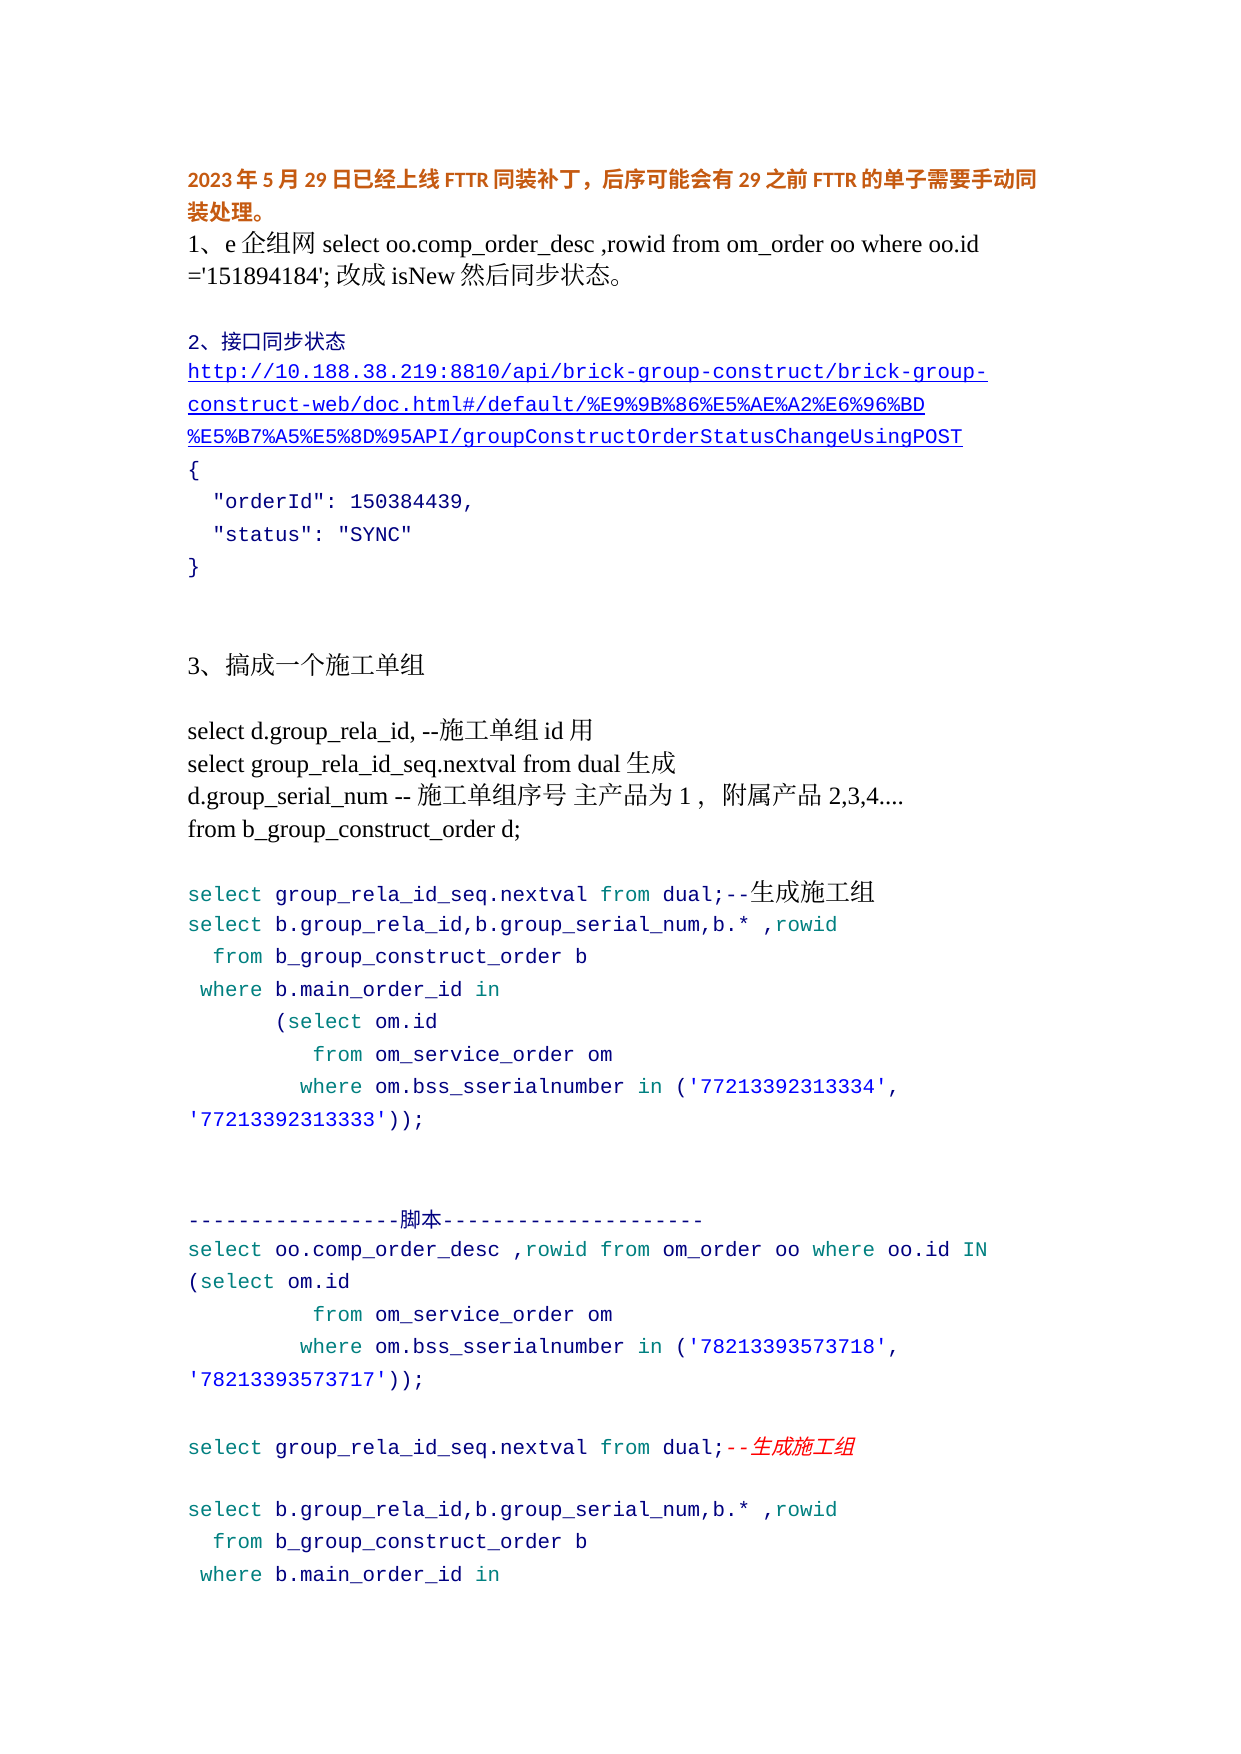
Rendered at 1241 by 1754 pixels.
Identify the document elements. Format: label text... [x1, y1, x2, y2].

text 2、接口同步状态 [187, 324, 1053, 357]
text select d.group_rela_id, --施工单组id 用 [187, 714, 1053, 747]
text select b.group_rela_id,b.group_serial_num,b.* ,rowid [187, 909, 1053, 942]
text where om.bss_sserialnumber in ('78213393573718', '78213393573717')); [187, 1332, 1053, 1397]
text "status": "SYNC" [187, 519, 1053, 552]
text "orderId": 150384439, [187, 487, 1053, 519]
text 2023年5月29日已经上线FTTR同装补丁，后序可能会有29之前FTTR的单子需要手动同装处理。 [187, 162, 1053, 227]
text from b_group_construct_order b [187, 1527, 1053, 1559]
text from om_service_order om [187, 1299, 1053, 1332]
text (select om.id [187, 1007, 1053, 1039]
text where b.main_order_id in [187, 1559, 1053, 1592]
text -----------------脚本--------------------- [187, 1202, 1053, 1234]
text select oo.comp_order_desc ,rowid from om_order oo where oo.id IN (select om.id [187, 1234, 1053, 1299]
text from b_group_construct_order d; [187, 812, 1053, 844]
text http://10.188.38.219:8810/api/brick-group-construct/brick-group-construct-web/doc.html#/default/%E9%9B%86%E5%AE%A2%E6%96%BD%E5%B7%A5%E5%8D%95API/groupConstructOrderStatusChangeUsingPOST [187, 357, 1053, 454]
text { [187, 454, 1053, 487]
text 3、搞成一个施工单组 [187, 649, 1053, 682]
text d.group_serial_num -- 施工单组序号 主产品为1 ，附属产品 2,3,4.... [187, 779, 1053, 812]
text select group_rela_id_seq.nextval from dual;--生成施工组 [187, 877, 1053, 909]
text where om.bss_sserialnumber in ('77213392313334', '77213392313333')); [187, 1072, 1053, 1137]
text where b.main_order_id in [187, 974, 1053, 1007]
text from b_group_construct_order b [187, 942, 1053, 974]
text select group_rela_id_seq.nextval from dual;--生成施工组 [187, 1429, 1053, 1462]
text 1、e企组网 select oo.comp_order_desc ,rowid from om_order oo where oo.id ='151894184'; 改成isNew然后同步状态。 [187, 227, 1053, 292]
text select b.group_rela_id,b.group_serial_num,b.* ,rowid [187, 1494, 1053, 1527]
text select group_rela_id_seq.nextval from dual生成 [187, 747, 1053, 779]
text } [187, 552, 1053, 584]
text from om_service_order om [187, 1039, 1053, 1072]
